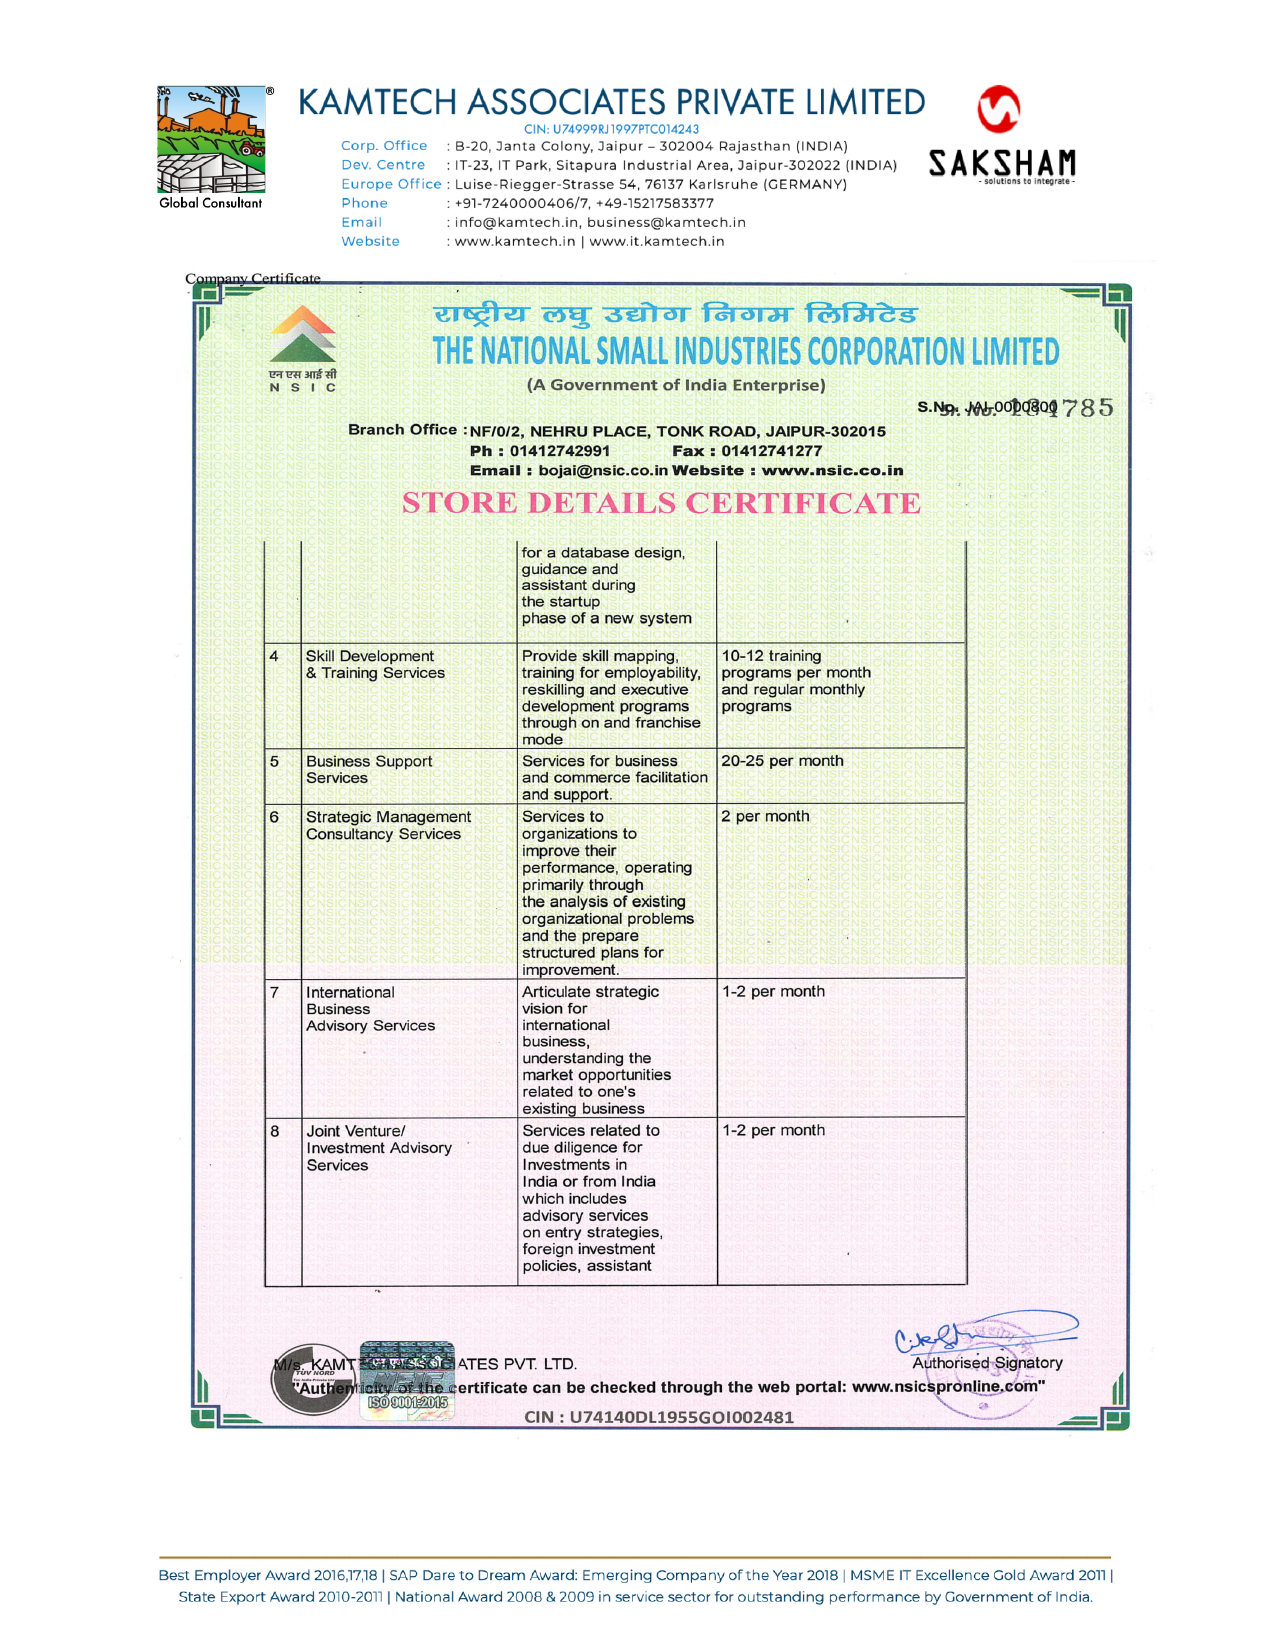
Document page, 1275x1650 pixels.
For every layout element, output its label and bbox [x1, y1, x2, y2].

picture [150, 1546, 1144, 1612]
picture [150, 75, 1157, 1444]
